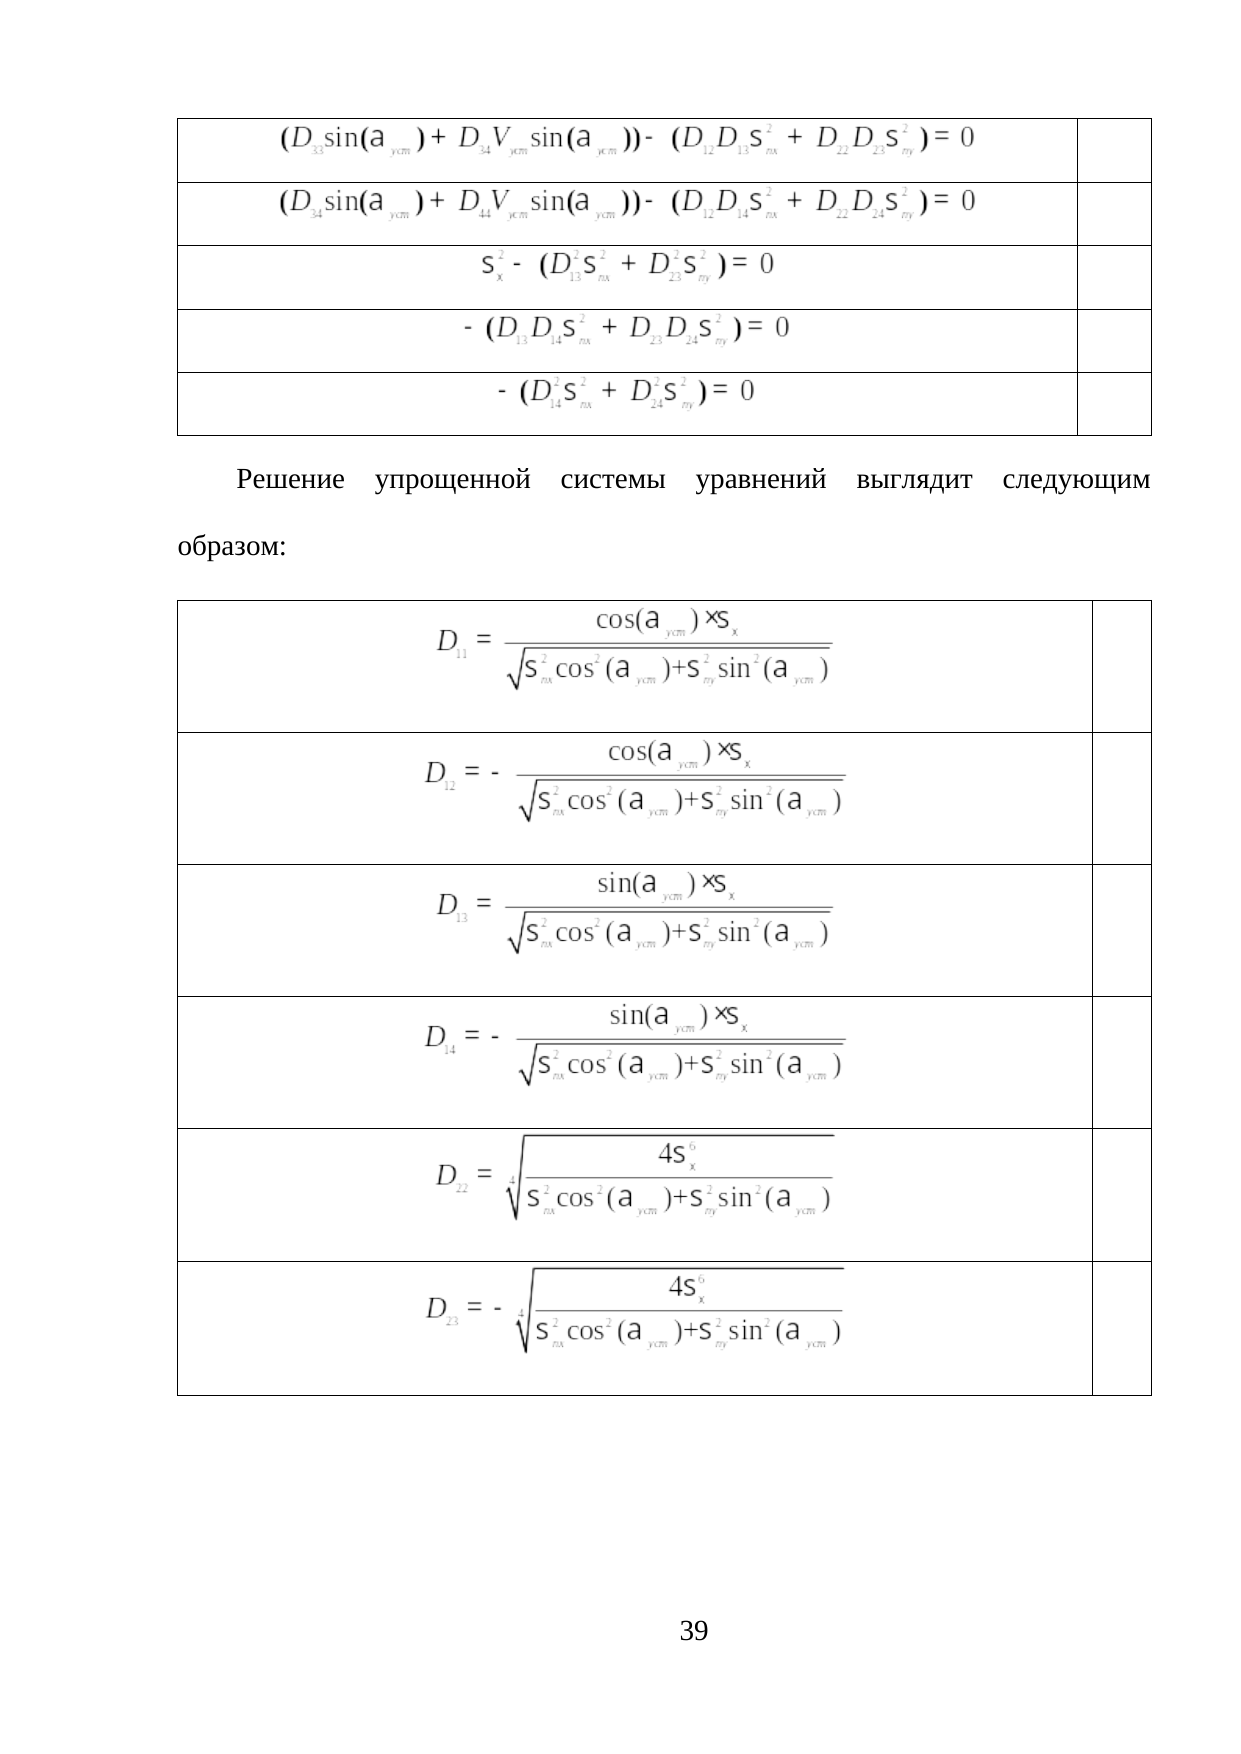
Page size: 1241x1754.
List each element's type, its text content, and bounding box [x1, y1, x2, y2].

table_cell [178, 373, 1077, 435]
table_cell [1078, 119, 1151, 182]
table_cell [178, 865, 1092, 996]
table_cell [1093, 1262, 1151, 1394]
table_cell [1078, 373, 1151, 435]
table_cell [178, 119, 1077, 182]
table_cell [178, 183, 1077, 245]
table_cell [178, 1129, 1092, 1261]
table_header [1093, 601, 1151, 732]
table_cell [178, 997, 1092, 1128]
table_cell [178, 246, 1077, 308]
table_cell [178, 1262, 1092, 1394]
table_cell [1078, 246, 1151, 308]
table_header [178, 601, 1092, 732]
table_cell [1093, 1129, 1151, 1261]
text Решение упрощенной системы уравнений выглядит следующим образом: [177, 461, 1152, 562]
table_cell [1093, 997, 1151, 1128]
table_cell [1093, 733, 1151, 864]
table_cell [1093, 865, 1151, 996]
table_cell [178, 733, 1092, 864]
table_cell [178, 310, 1077, 372]
table_cell [1078, 183, 1151, 245]
table_cell [1078, 310, 1151, 372]
